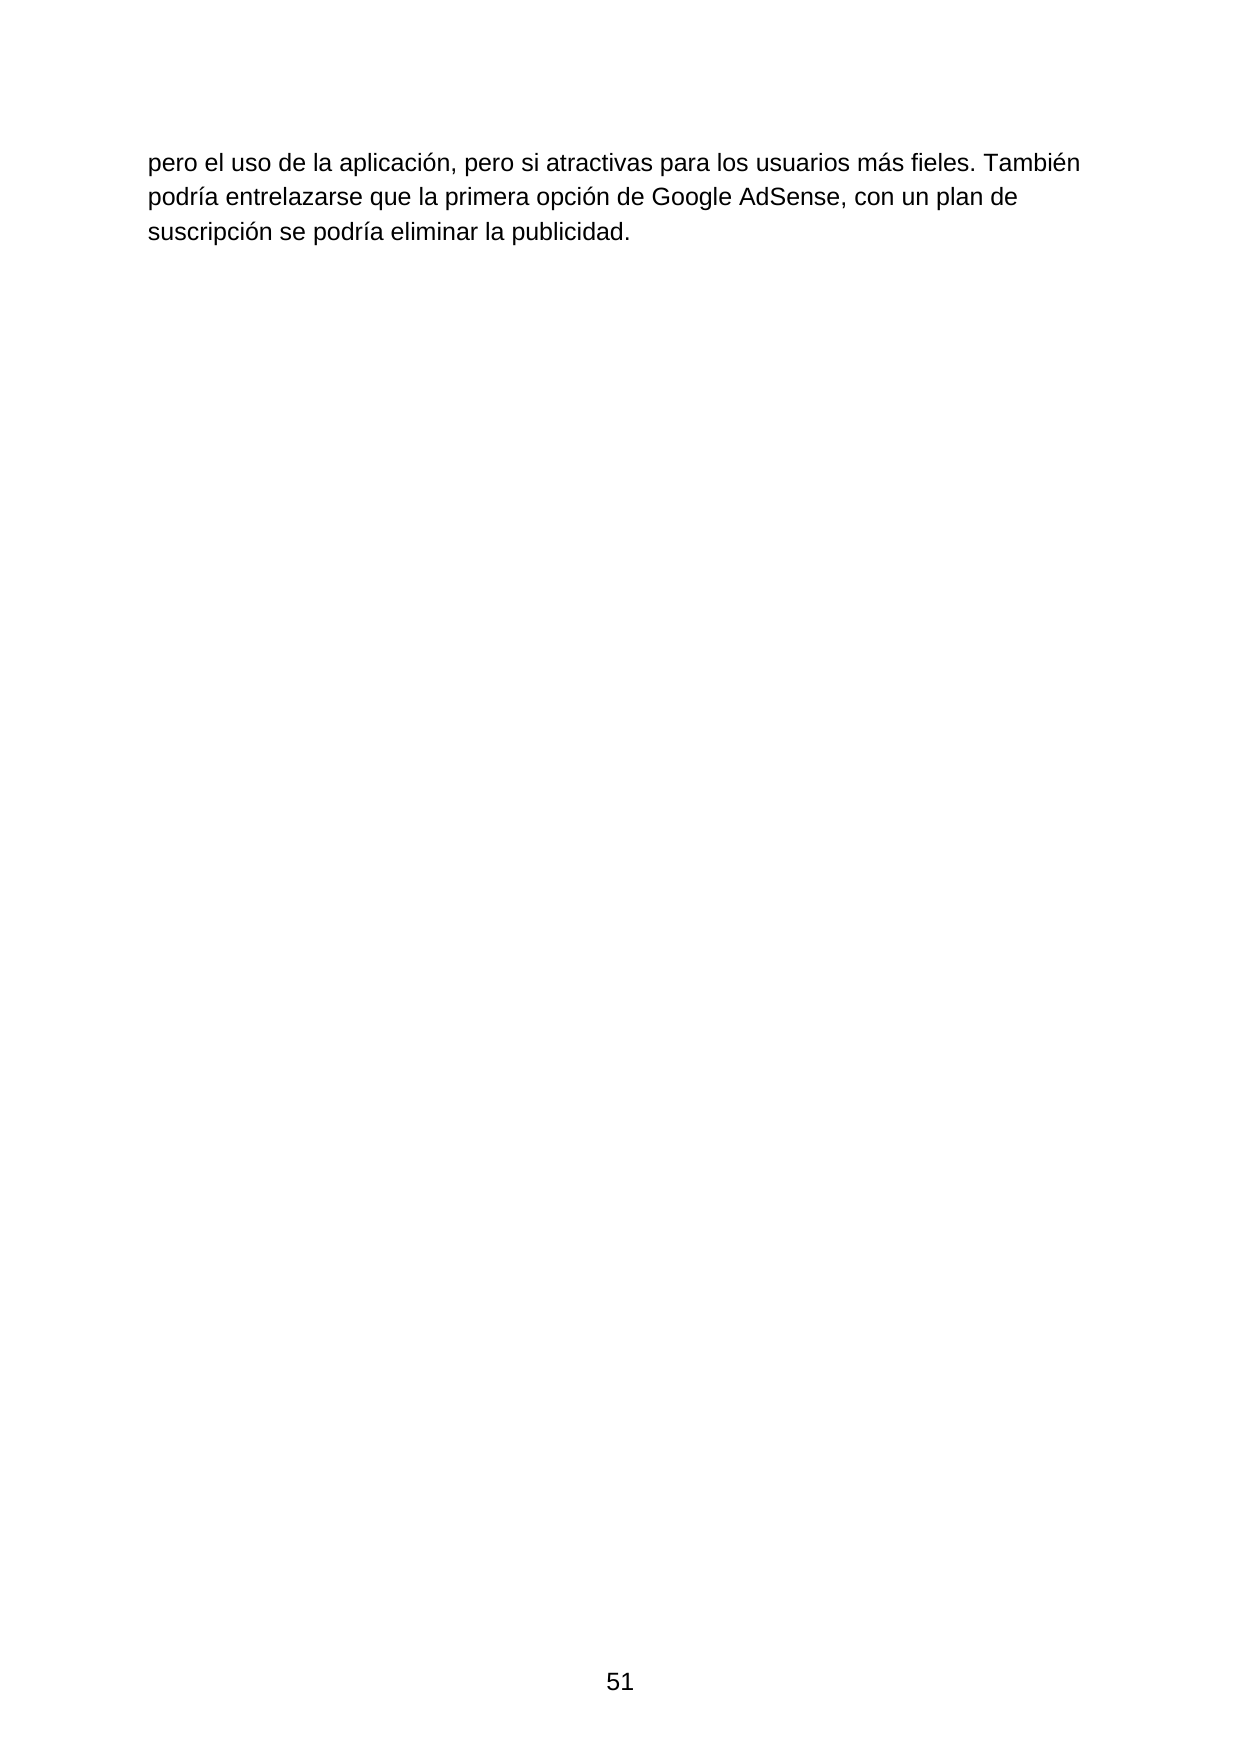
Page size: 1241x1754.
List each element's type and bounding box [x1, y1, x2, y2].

text [148, 148, 1092, 245]
